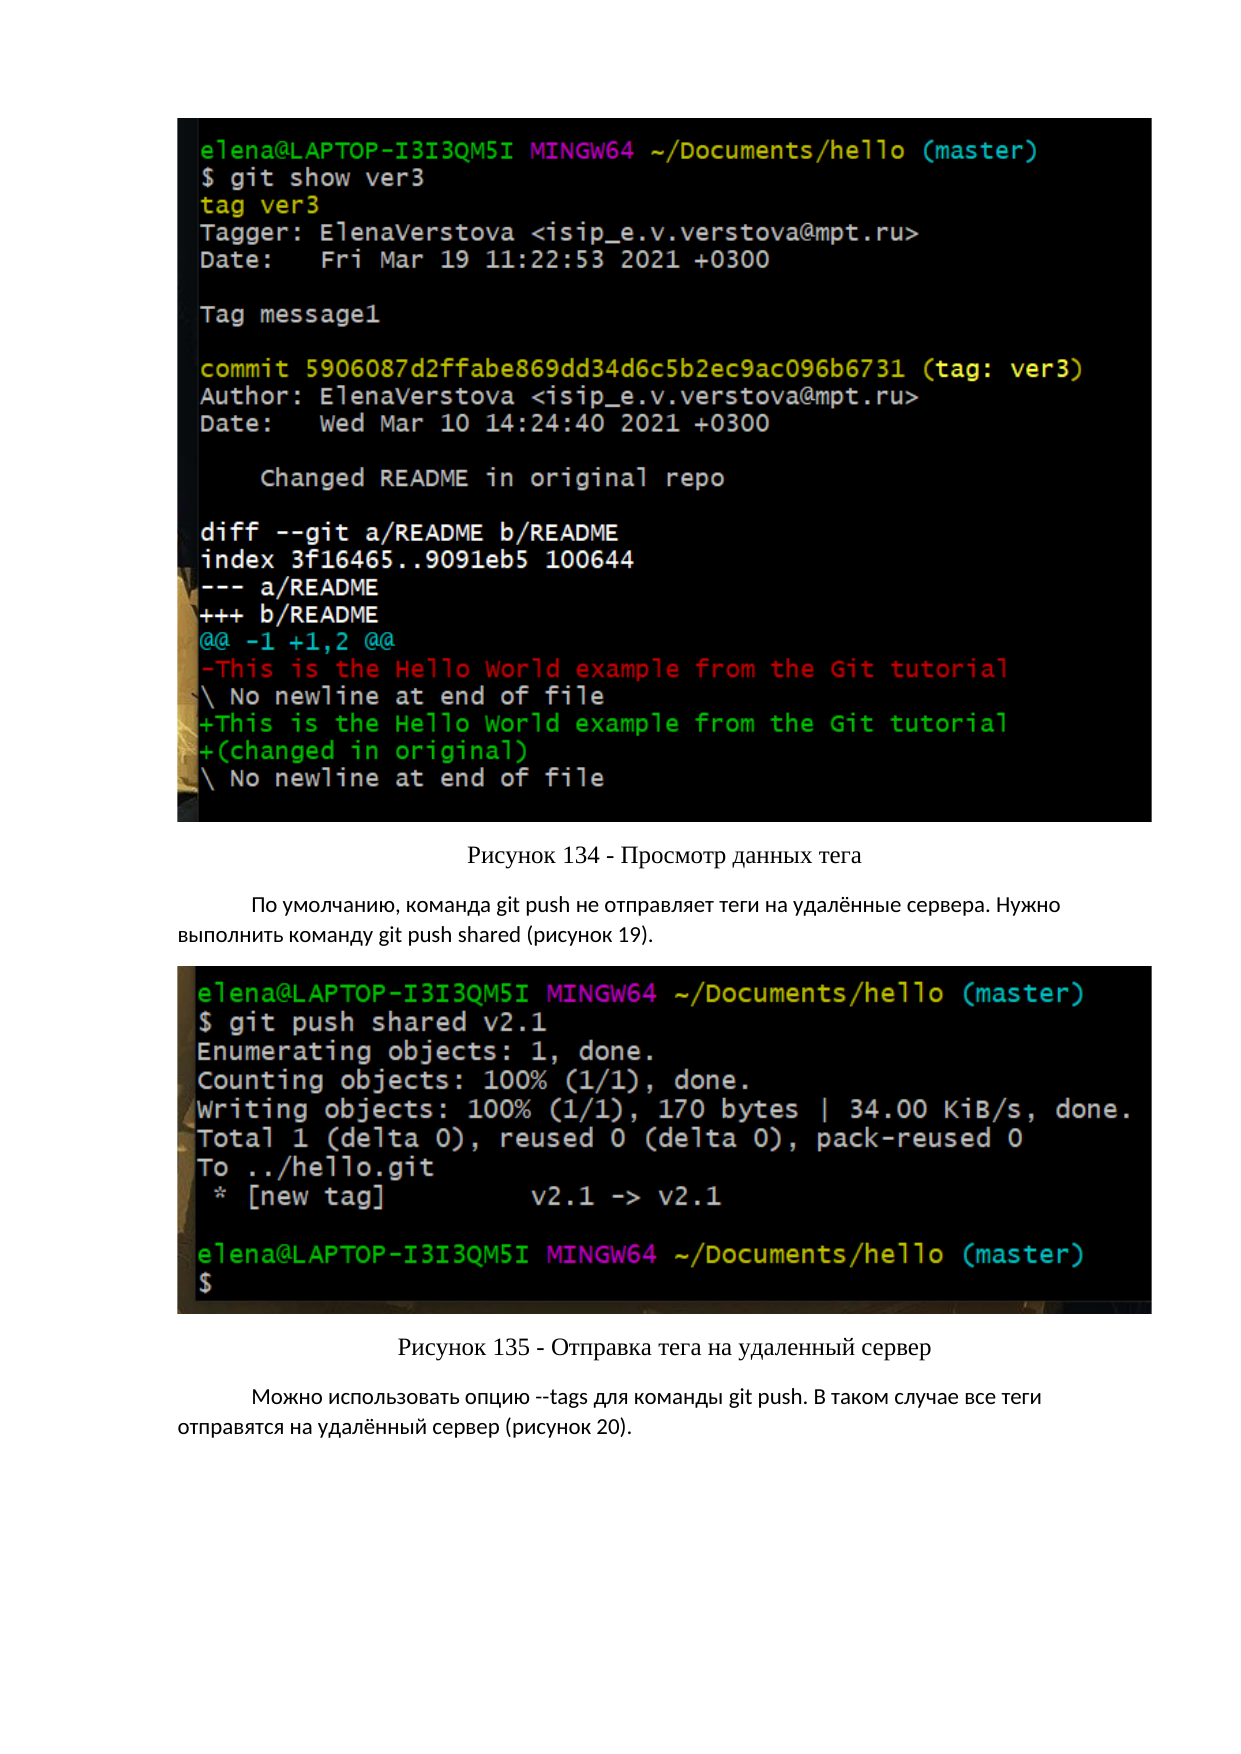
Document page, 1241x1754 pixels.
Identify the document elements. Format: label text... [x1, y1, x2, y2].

text По умолчанию, команда git push не отправляет теги на удалённые сервера. Нужно выполнить команду git push shared (рисунок 19). [177, 890, 1152, 948]
text Можно использовать опцию --tags для команды git push. В таком случае все теги отправятся на удалённый сервер (рисунок 20). [177, 1382, 1152, 1440]
picture [177, 966, 1152, 1314]
picture [177, 118, 1152, 822]
